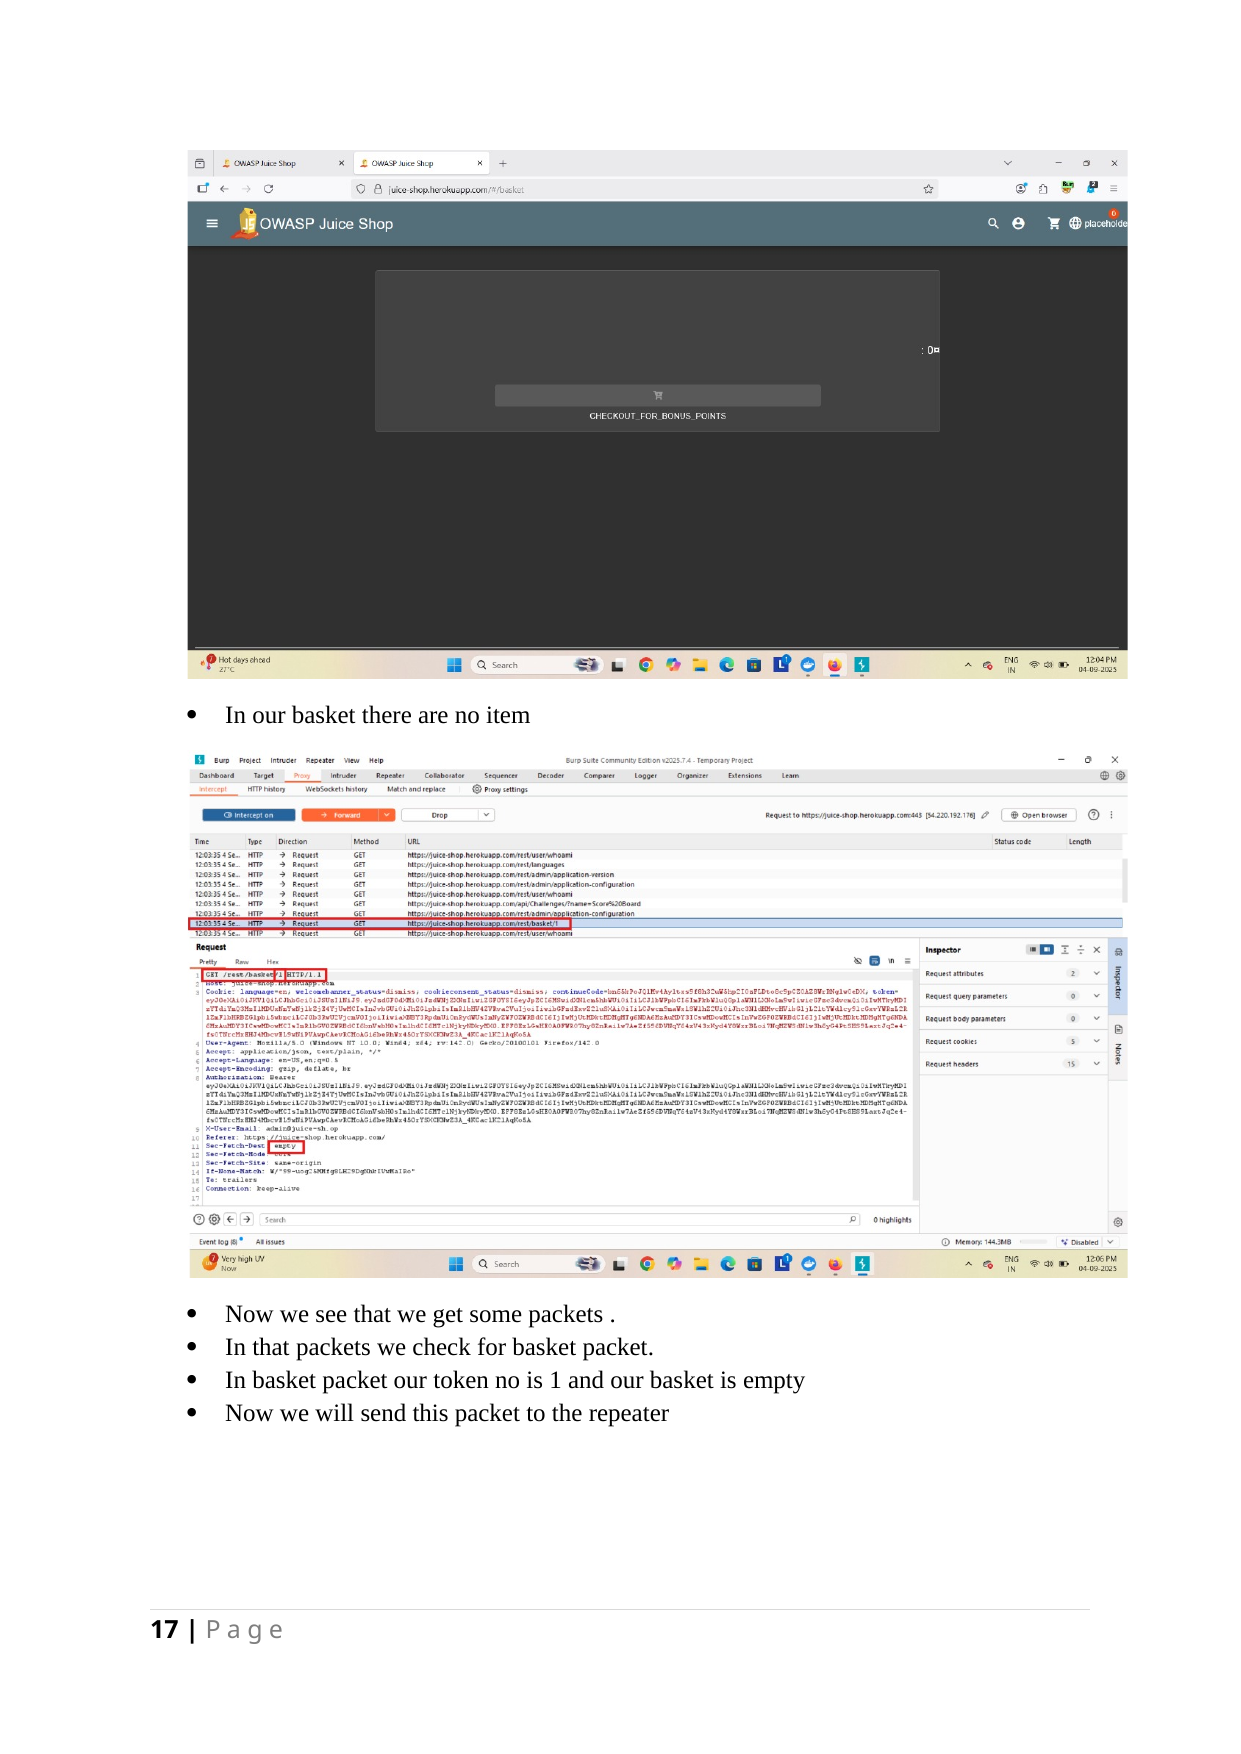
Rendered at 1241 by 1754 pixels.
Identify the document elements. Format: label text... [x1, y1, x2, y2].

list In our basket there are no item [187, 701, 1090, 729]
list Now we see that we get some packets . [187, 1299, 1090, 1328]
picture [187, 150, 1128, 679]
list In that packets we check for basket packet. [187, 1332, 1090, 1361]
list In basket packet our token no is 1 and our basket is empty [187, 1366, 1090, 1394]
picture [187, 750, 1128, 1278]
list Now we will send this packet to the repeater [187, 1398, 1090, 1427]
